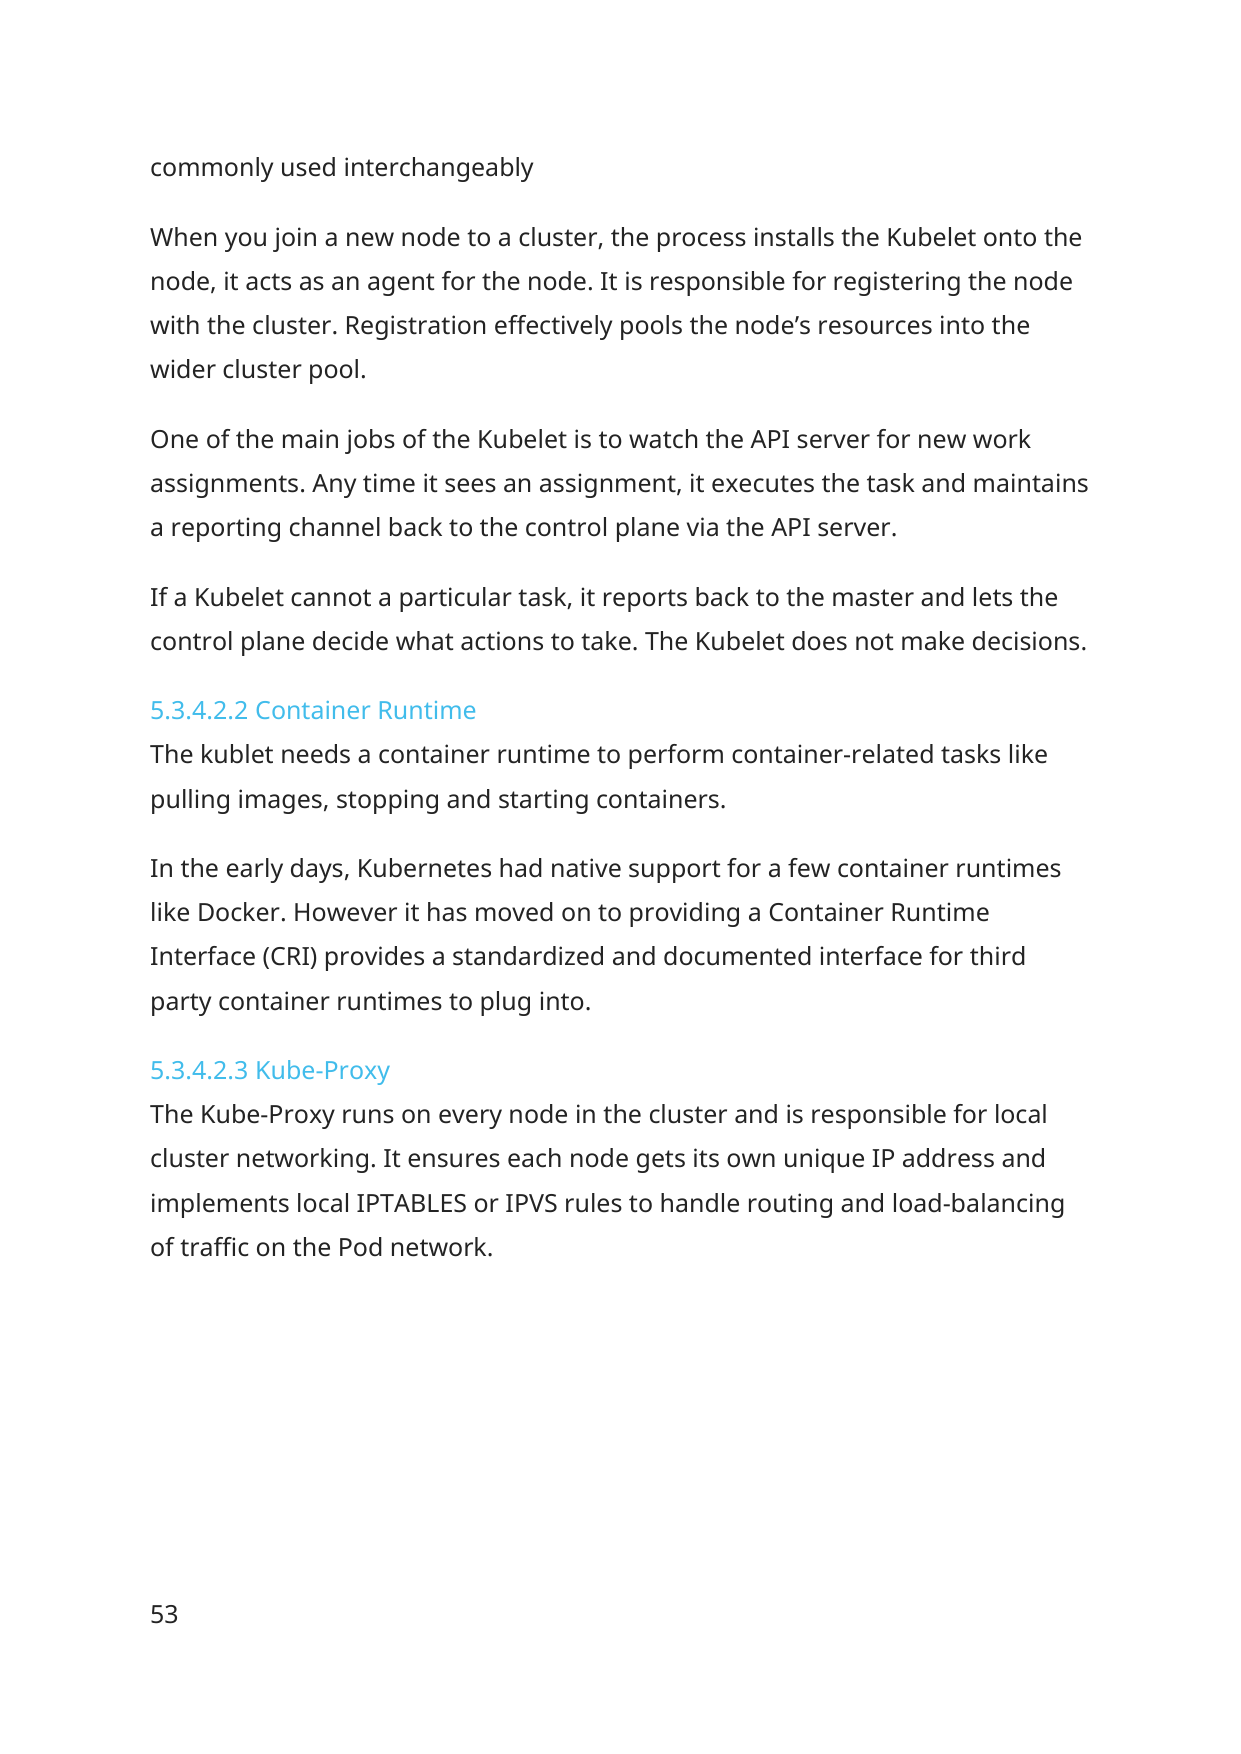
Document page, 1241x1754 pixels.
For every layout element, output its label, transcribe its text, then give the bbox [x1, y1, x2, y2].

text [150, 150, 1090, 184]
subtitle Kube-Proxy [150, 1053, 1090, 1087]
text The kublet needs a container runtime to perform container-related tasks like pulling images, stopping and starting containers. [150, 737, 1090, 815]
text When you join a new node to a cluster, the process installs the Kubelet onto the node, it acts as an agent for the node. It is responsible for registering the node with the cluster. Registration effectively pools the node’s resources into the wider cluster pool. [150, 219, 1090, 386]
text One of the main jobs of the Kubelet is to watch the API server for new work assignments. Any time it sees an assignment, it executes the task and maintains a reporting channel back to the control plane via the API server. [150, 421, 1090, 544]
text If a Kubelet cannot a particular task, it reports back to the master and lets the control plane decide what actions to take. The Kubelet does not make decisions. [150, 579, 1090, 657]
text The Kube-Proxy runs on every node in the cluster and is responsible for local cluster networking. It ensures each node gets its own unique IP address and implements local IPTABLES or IPVS rules to handle routing and load-balancing of traffic on the Pod network. [150, 1097, 1090, 1264]
subtitle Container Runtime [150, 693, 1090, 727]
text In the early days, Kubernetes had native support for a few container runtimes like Docker. However it has moved on to providing a Container Runtime Interface (CRI) provides a standardized and documented interface for third party container runtimes to plug into. [150, 851, 1090, 1017]
